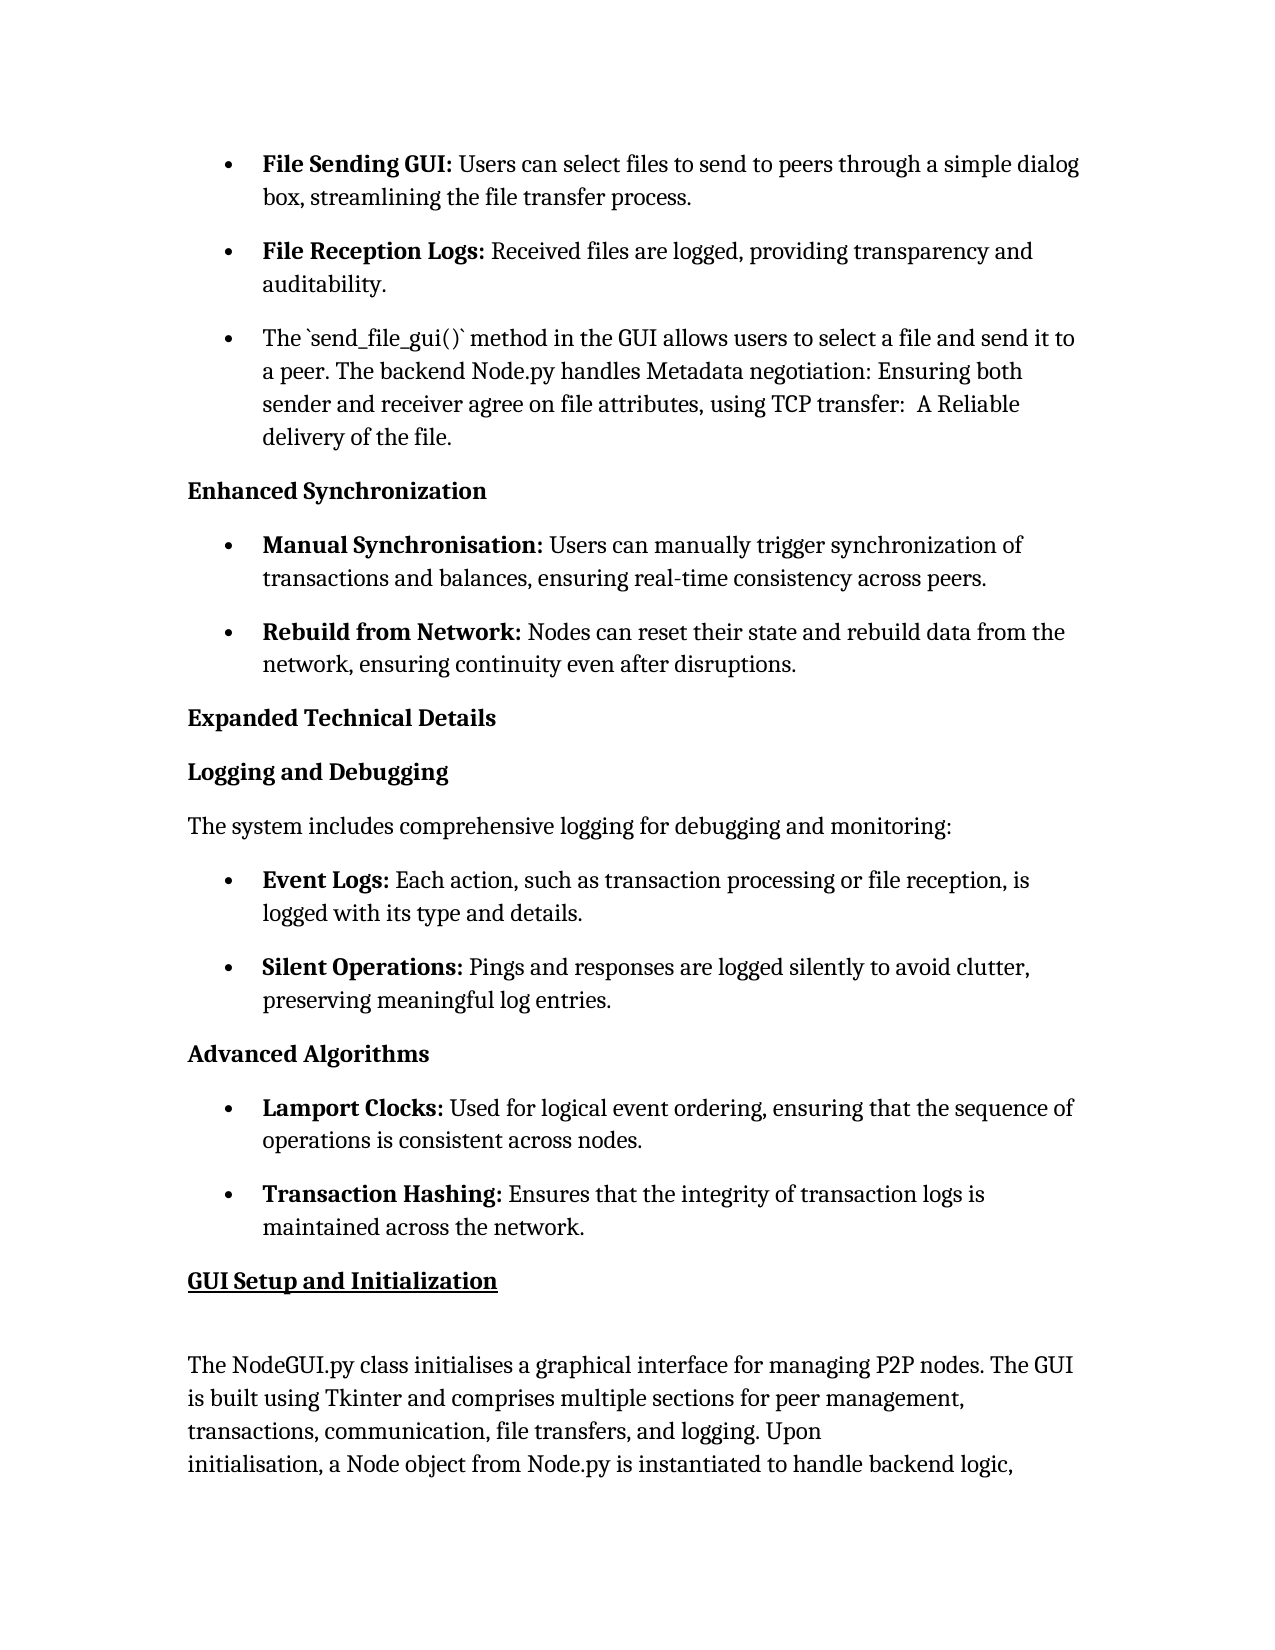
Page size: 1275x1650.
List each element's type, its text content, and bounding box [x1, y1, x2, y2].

text GUI Setup and Initialization [187, 1267, 1087, 1326]
text Logging and Debugging [187, 758, 1087, 787]
list Transaction Hashing: Ensures that the integrity of transaction logs is maintained across the network. [225, 1180, 1087, 1242]
list The `send_file_gui()` method in the GUI allows users to select a file and send it to a peer. The backend Node.py handles Metadata negotiation: Ensuring both sender and receiver agree on file attributes, using TCP transfer: A Reliable delivery of the file. [225, 324, 1087, 452]
list Event Logs: Each action, such as transaction processing or file reception, is logged with its type and details. [225, 866, 1087, 928]
text Expanded Technical Details [187, 704, 1087, 733]
list Manual Synchronisation: Users can manually trigger synchronization of transactions and balances, ensuring real-time consistency across peers. [225, 531, 1087, 592]
list File Reception Logs: Received files are logged, providing transparency and auditability. [225, 237, 1087, 299]
list Rebuild from Network: Nodes can reset their state and rebuild data from the network, ensuring continuity even after disruptions. [225, 617, 1087, 679]
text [187, 1351, 1087, 1479]
text Enhanced Synchronization [187, 477, 1087, 505]
text The system includes comprehensive logging for debugging and monitoring: [187, 812, 1087, 841]
list Silent Operations: Pings and responses are logged silently to avoid clutter, preserving meaningful log entries. [225, 953, 1087, 1014]
list File Sending GUI: Users can select files to send to peers through a simple dialog box, streamlining the file transfer process. [225, 150, 1087, 212]
list Lamport Clocks: Used for logical event ordering, ensuring that the sequence of operations is consistent across nodes. [225, 1093, 1087, 1155]
text Advanced Algorithms [187, 1039, 1087, 1068]
